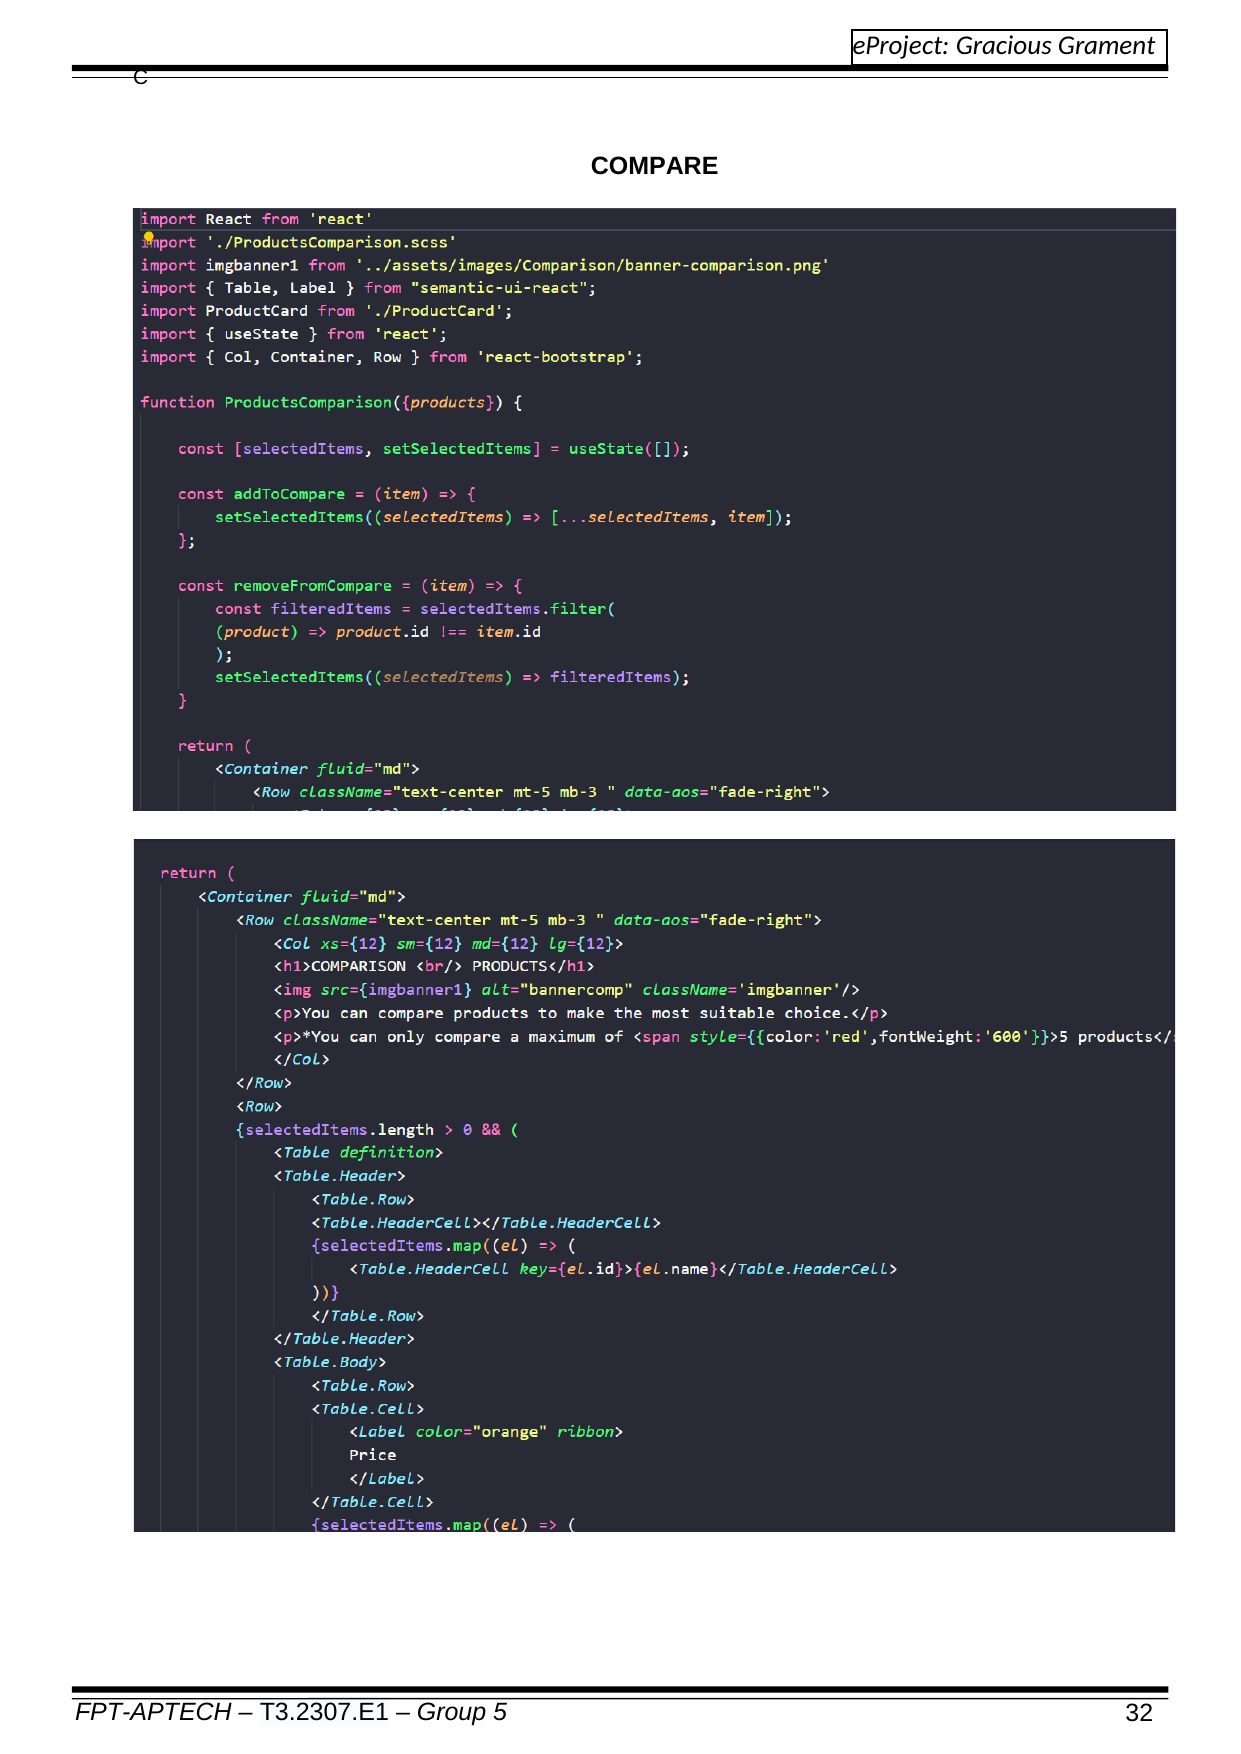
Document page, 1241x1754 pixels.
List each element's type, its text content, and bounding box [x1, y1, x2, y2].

picture [133, 839, 1176, 1532]
text COMPARE [133, 151, 1176, 179]
picture [132, 208, 1177, 811]
